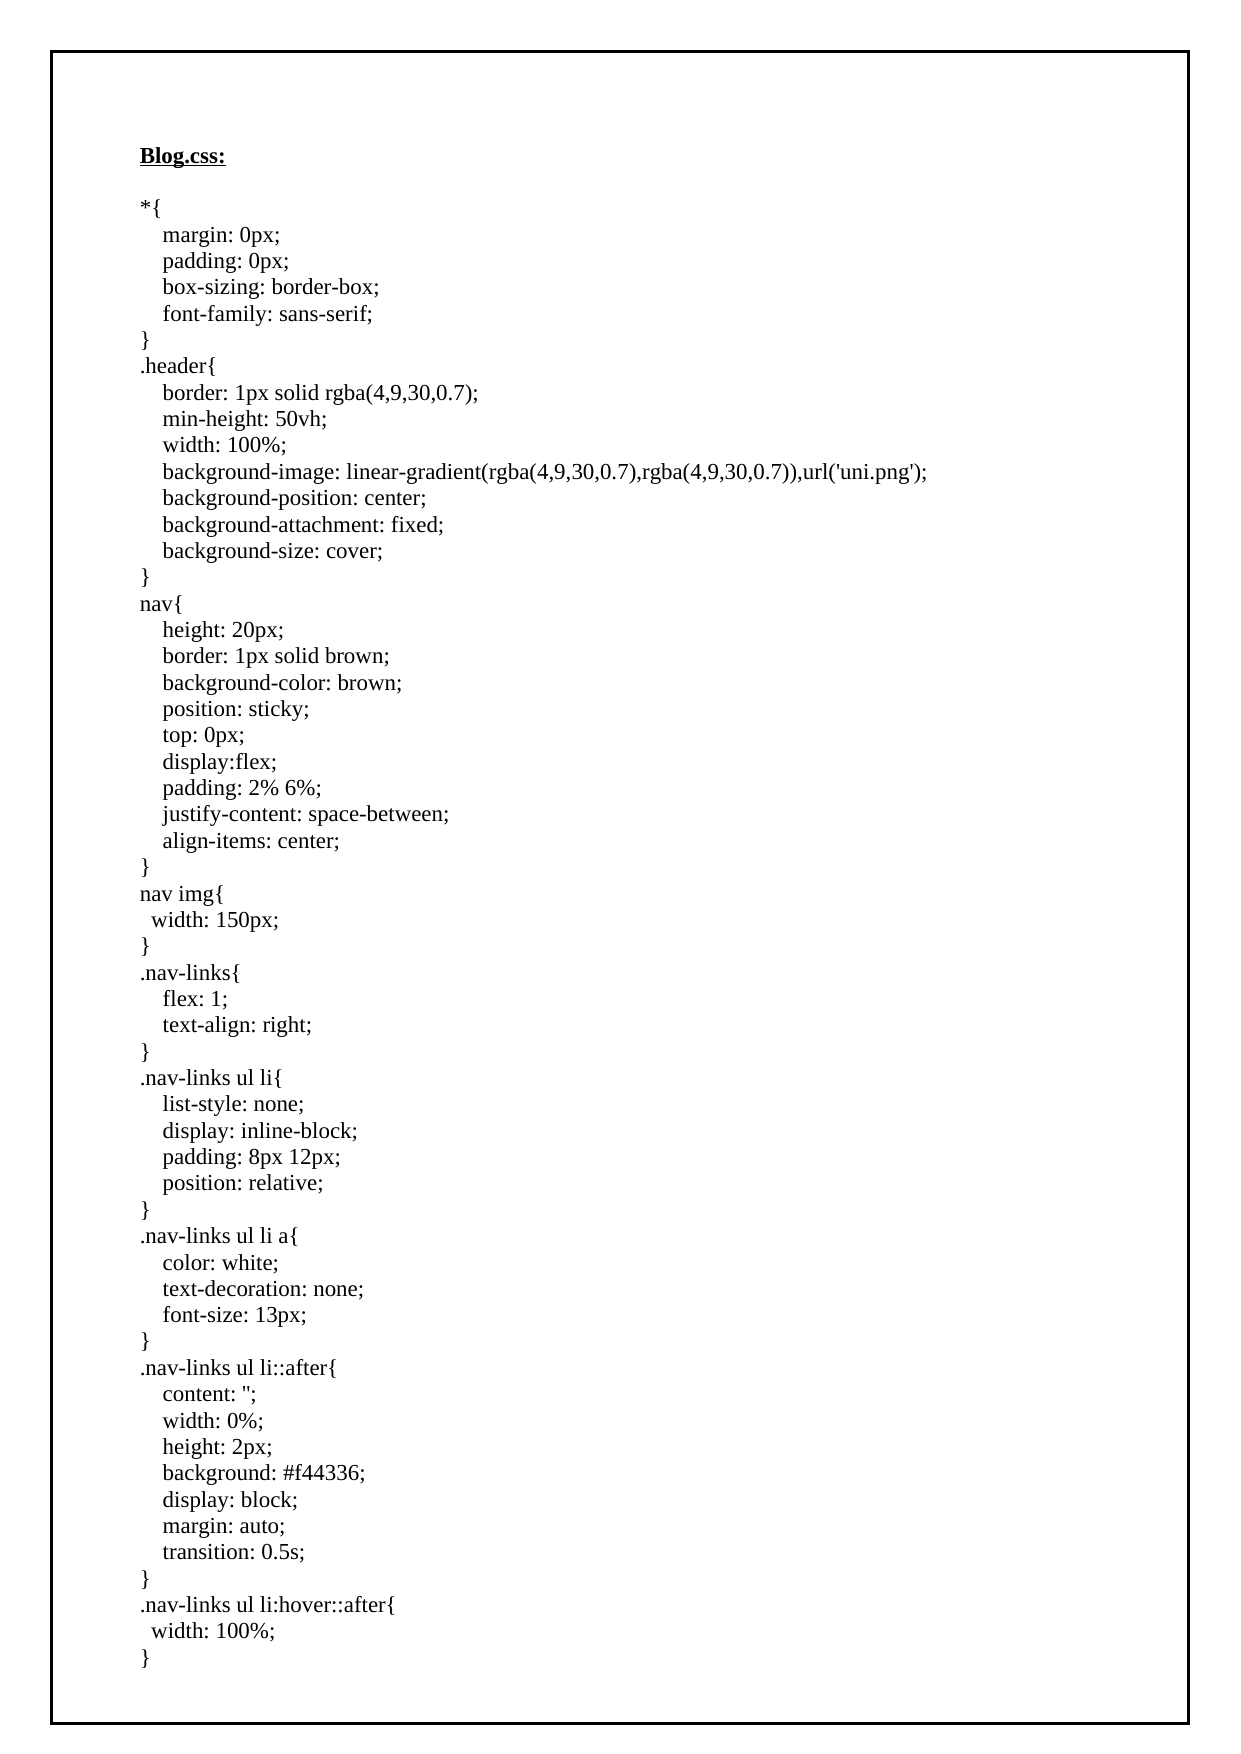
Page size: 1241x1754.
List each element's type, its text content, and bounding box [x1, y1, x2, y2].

text display: inline-block; [139, 1117, 1107, 1143]
text height: 20px; [139, 616, 1107, 642]
text border: 1px solid brown; [139, 642, 1107, 669]
text } [139, 1038, 1107, 1064]
text nav img{ [139, 879, 1107, 906]
text justify-content: space-between; [139, 801, 1107, 827]
text flex: 1; [139, 985, 1107, 1011]
text top: 0px; [139, 721, 1107, 748]
text padding: 0px; [139, 247, 1107, 273]
text background: #f44336; [139, 1459, 1107, 1486]
text .nav-links{ [139, 959, 1107, 985]
text .header{ [139, 352, 1107, 379]
text width: 100%; [139, 432, 1107, 458]
text } [139, 1565, 1107, 1591]
text padding: 8px 12px; [139, 1143, 1107, 1169]
text background-attachment: fixed; [139, 511, 1107, 537]
text color: white; [139, 1248, 1107, 1275]
text display:flex; [139, 748, 1107, 774]
text transition: 0.5s; [139, 1538, 1107, 1565]
text background-image: linear-gradient(rgba(4,9,30,0.7),rgba(4,9,30,0.7)),url('uni.png'); [139, 458, 1107, 484]
text } [139, 1196, 1107, 1222]
text } [139, 1328, 1107, 1354]
text .nav-links ul li:hover::after{ [139, 1591, 1107, 1617]
text .nav-links ul li a{ [139, 1222, 1107, 1248]
text position: sticky; [139, 695, 1107, 721]
text display: block; [139, 1486, 1107, 1512]
text background-size: cover; [139, 537, 1107, 563]
text position: relative; [139, 1169, 1107, 1196]
text content: ''; [139, 1380, 1107, 1407]
text padding: 2% 6%; [139, 774, 1107, 801]
text background-color: brown; [139, 669, 1107, 695]
text border: 1px solid rgba(4,9,30,0.7); [139, 379, 1107, 405]
text Blog.css: [139, 142, 1107, 168]
text text-align: right; [139, 1011, 1107, 1038]
text box-sizing: border-box; [139, 273, 1107, 300]
text } [139, 853, 1107, 879]
text .nav-links ul li{ [139, 1064, 1107, 1090]
text font-family: sans-serif; [139, 300, 1107, 326]
text } [139, 326, 1107, 352]
text min-height: 50vh; [139, 405, 1107, 432]
text margin: auto; [139, 1512, 1107, 1538]
text } [139, 1644, 1107, 1670]
text font-size: 13px; [139, 1301, 1107, 1328]
text list-style: none; [139, 1090, 1107, 1117]
text *{ [139, 194, 1107, 221]
text text-decoration: none; [139, 1275, 1107, 1301]
text margin: 0px; [139, 221, 1107, 247]
text nav{ [139, 590, 1107, 616]
text height: 2px; [139, 1433, 1107, 1459]
text } [139, 932, 1107, 959]
text } [139, 563, 1107, 590]
text .nav-links ul li::after{ [139, 1354, 1107, 1380]
text width: 100%; [139, 1617, 1107, 1644]
text background-position: center; [139, 484, 1107, 511]
text align-items: center; [139, 827, 1107, 853]
text width: 0%; [139, 1407, 1107, 1433]
text width: 150px; [139, 906, 1107, 932]
